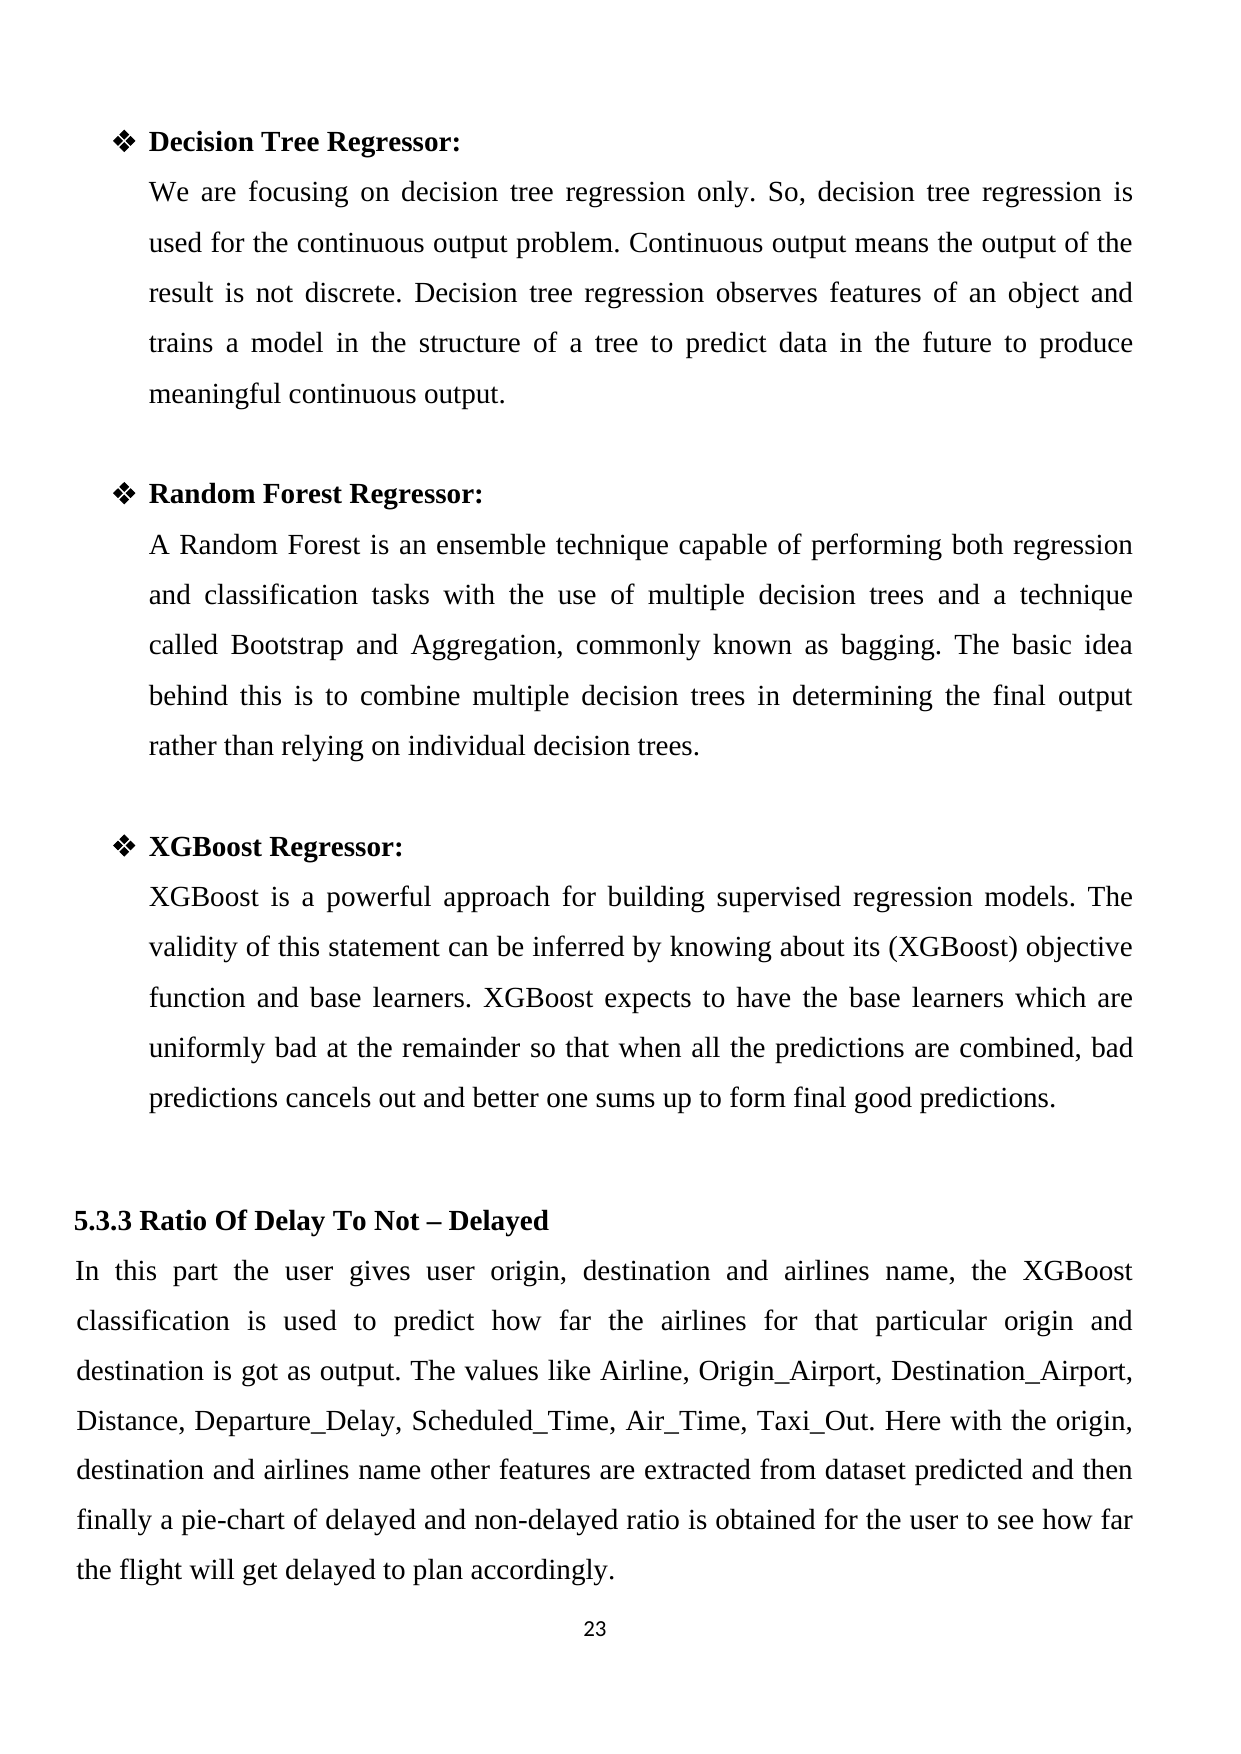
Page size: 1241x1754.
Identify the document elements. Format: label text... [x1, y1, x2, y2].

list XGBoost is a powerful approach for building supervised regression models. The validity of this statement can be inferred by knowing about its (XGBoost) objective function and base learners. XGBoost expects to have the base learners which are uniformly bad at the remainder so that when all the predictions are combined, bad predictions cancels out and better one sums up to form final good predictions. [148, 879, 1134, 1114]
text In this part the user gives user origin, destination and airlines name, the XGBoost classification is used to predict how far the airlines for that particular origin and destination is got as output. The values like Airline, Origin_Airport, Destination_Airport, Distance, Departure_Delay, Scheduled_Time, Air_Time, Taxi_Out. Here with the origin, destination and airlines name other features are extracted from dataset predicted and then finally a pie-chart of delayed and non-delayed ratio is obtained for the user to see how far the flight will get delayed to plan accordingly. [75, 1253, 1134, 1586]
list XGBoost Regressor: [111, 829, 1134, 862]
list We are focusing on decision tree regression only. So, decision tree regression is used for the continuous output problem. Continuous output means the output of the result is not discrete. Decision tree regression observes features of an object and trains a model in the structure of a tree to predict data in the future to produce meaningful continuous output. [148, 174, 1134, 409]
list Random Forest Regressor: [111, 476, 1134, 510]
list A Random Forest is an ensemble technique capable of performing both regression and classification tasks with the use of multiple decision trees and a technique called Bootstrap and Aggregation, commonly known as bagging. The basic idea behind this is to combine multiple decision trees in determining the final output rather than relying on individual decision trees. [148, 527, 1134, 762]
list Decision Tree Regressor: [111, 124, 1134, 158]
subtitle 5.3.3 Ratio Of Delay To Not – Delayed [73, 1203, 1134, 1236]
